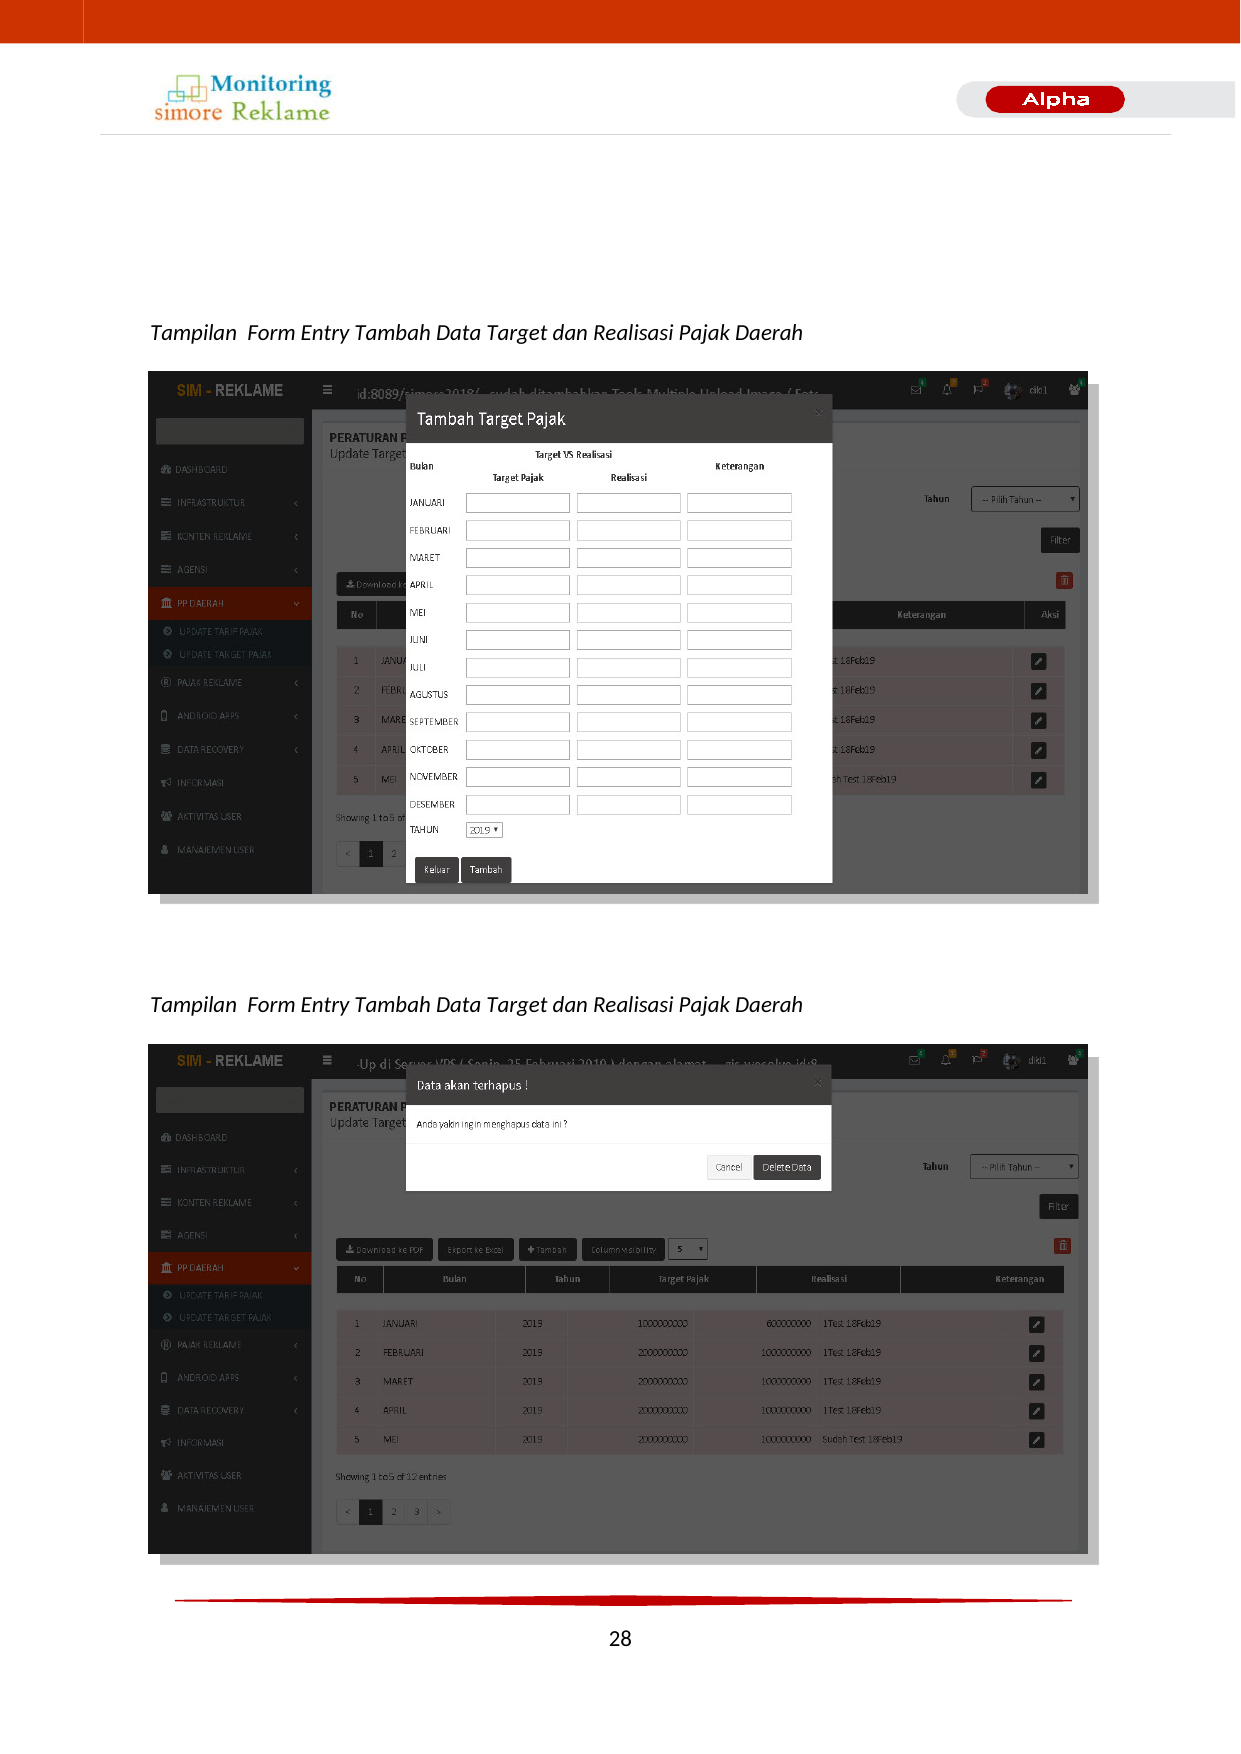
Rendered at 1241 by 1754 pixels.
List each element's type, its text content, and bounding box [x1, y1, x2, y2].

text Tampilan Form Entry Tambah Data Target dan Realisasi Pajak Daerah [150, 318, 1090, 346]
picture [148, 371, 1088, 894]
picture [149, 63, 339, 128]
text Tampilan Form Entry Tambah Data Target dan Realisasi Pajak Daerah [150, 991, 1090, 1019]
picture [148, 1044, 1088, 1554]
